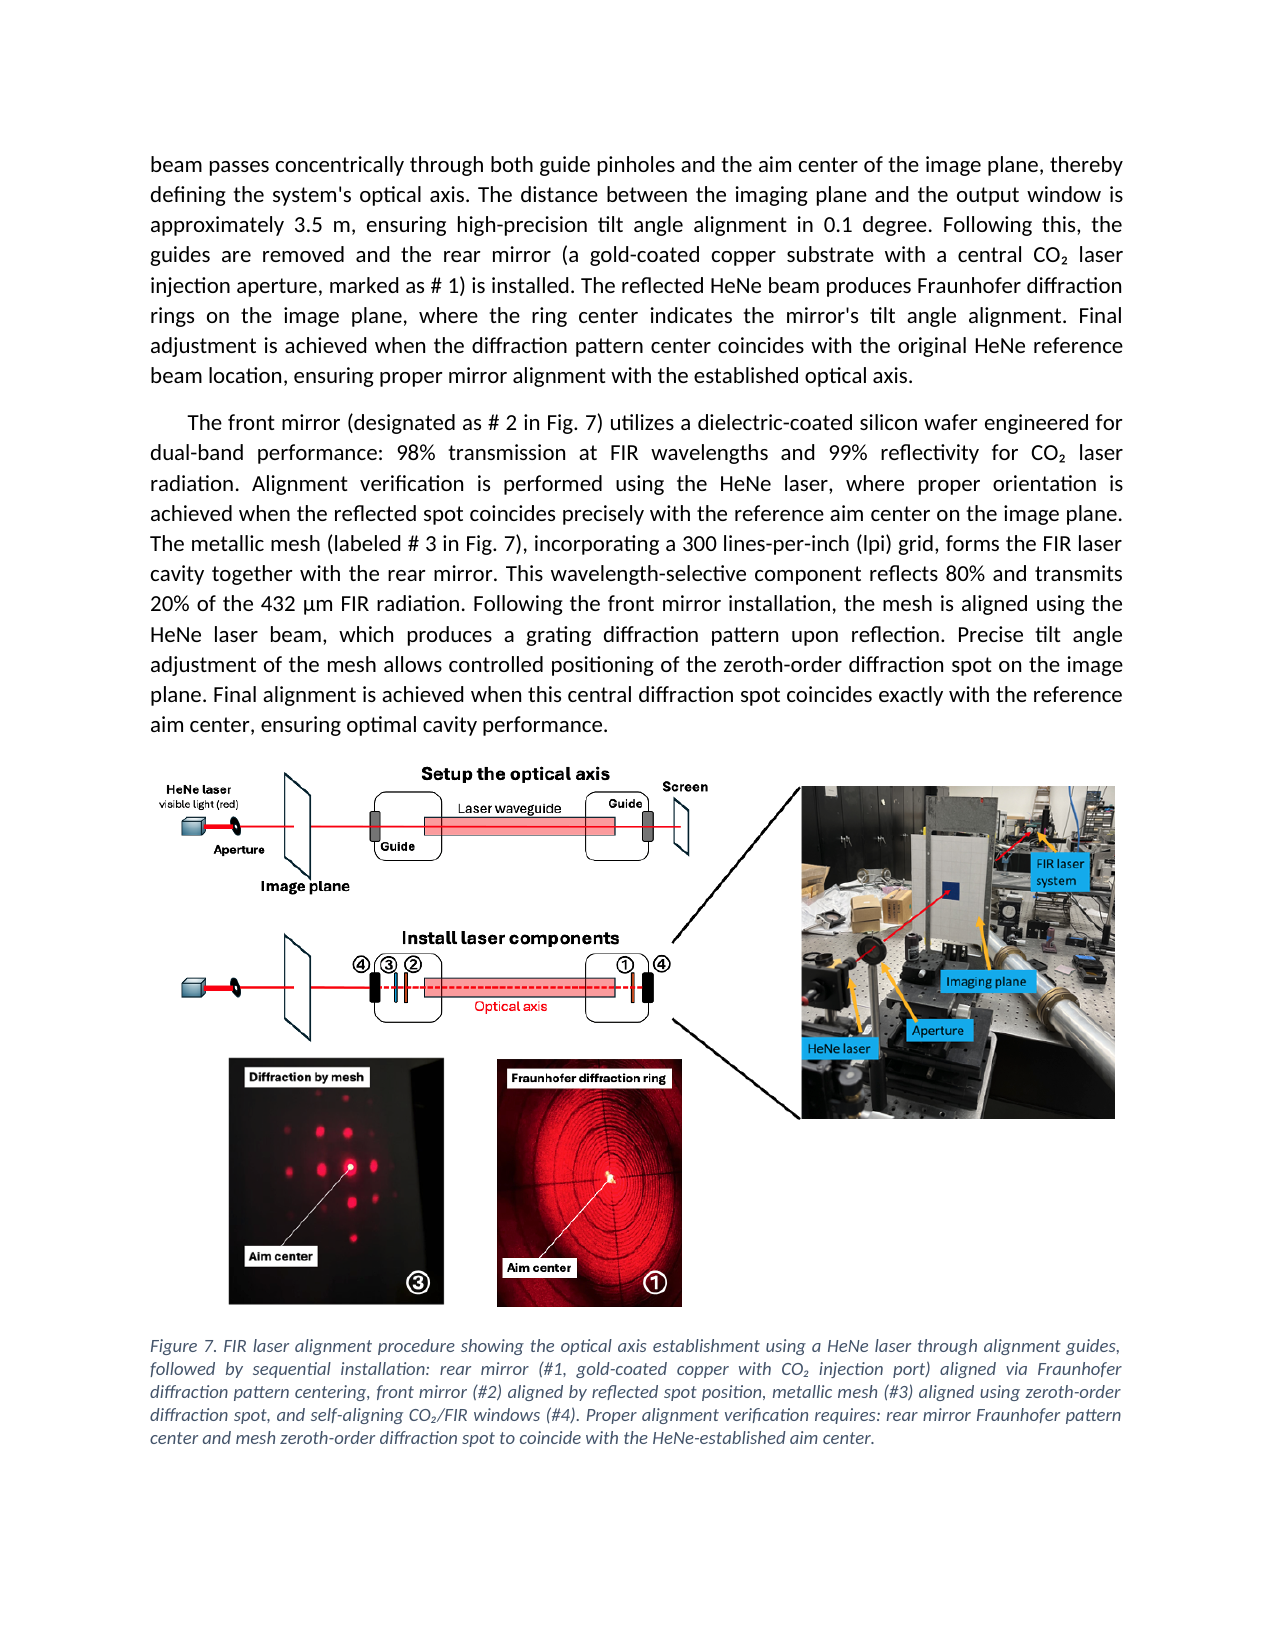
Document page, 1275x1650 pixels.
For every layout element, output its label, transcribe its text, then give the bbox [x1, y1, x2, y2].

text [150, 150, 1125, 389]
text The front mirror (designated as # 2 in Fig. 7) utilizes a dielectric-coated silicon wafer engineered for dual-band performance: 98% transmission at FIR wavelengths and 99% reflectivity for CO₂ laser radiation. Alignment verification is performed using the HeNe laser, where proper orientation is achieved when the reflected spot coincides precisely with the reference aim center on the image plane. The metallic mesh (labeled # 3 in Fig. 7), incorporating a 300 lines-per-inch (lpi) grid, forms the FIR laser cavity together with the rear mirror. This wavelength-selective component reflects 80% and transmits 20% of the 432 μm FIR radiation. Following the front mirror installation, the mesh is aligned using the HeNe laser beam, which produces a grating diffraction pattern upon reflection. Precise tilt angle adjustment of the mesh allows controlled positioning of the zeroth-order diffraction spot on the image plane. Final alignment is achieved when this central diffraction spot coincides exactly with the reference aim center, ensuring optimal cavity performance. [150, 408, 1125, 738]
picture [150, 757, 1125, 1316]
text Figure 7. FIR laser alignment procedure showing the optical axis establishment using a HeNe laser through alignment guides, followed by sequential installation: rear mirror (#1, gold-coated copper with CO₂ injection port) aligned via Fraunhofer diffraction pattern centering, front mirror (#2) aligned by reflected spot position, metallic mesh (#3) aligned using zeroth-order diffraction spot, and self-aligning CO₂/FIR windows (#4). Proper alignment verification requires: rear mirror Fraunhofer pattern center and mesh zeroth-order diffraction spot to coincide with the HeNe-established aim center. [150, 1334, 1125, 1449]
